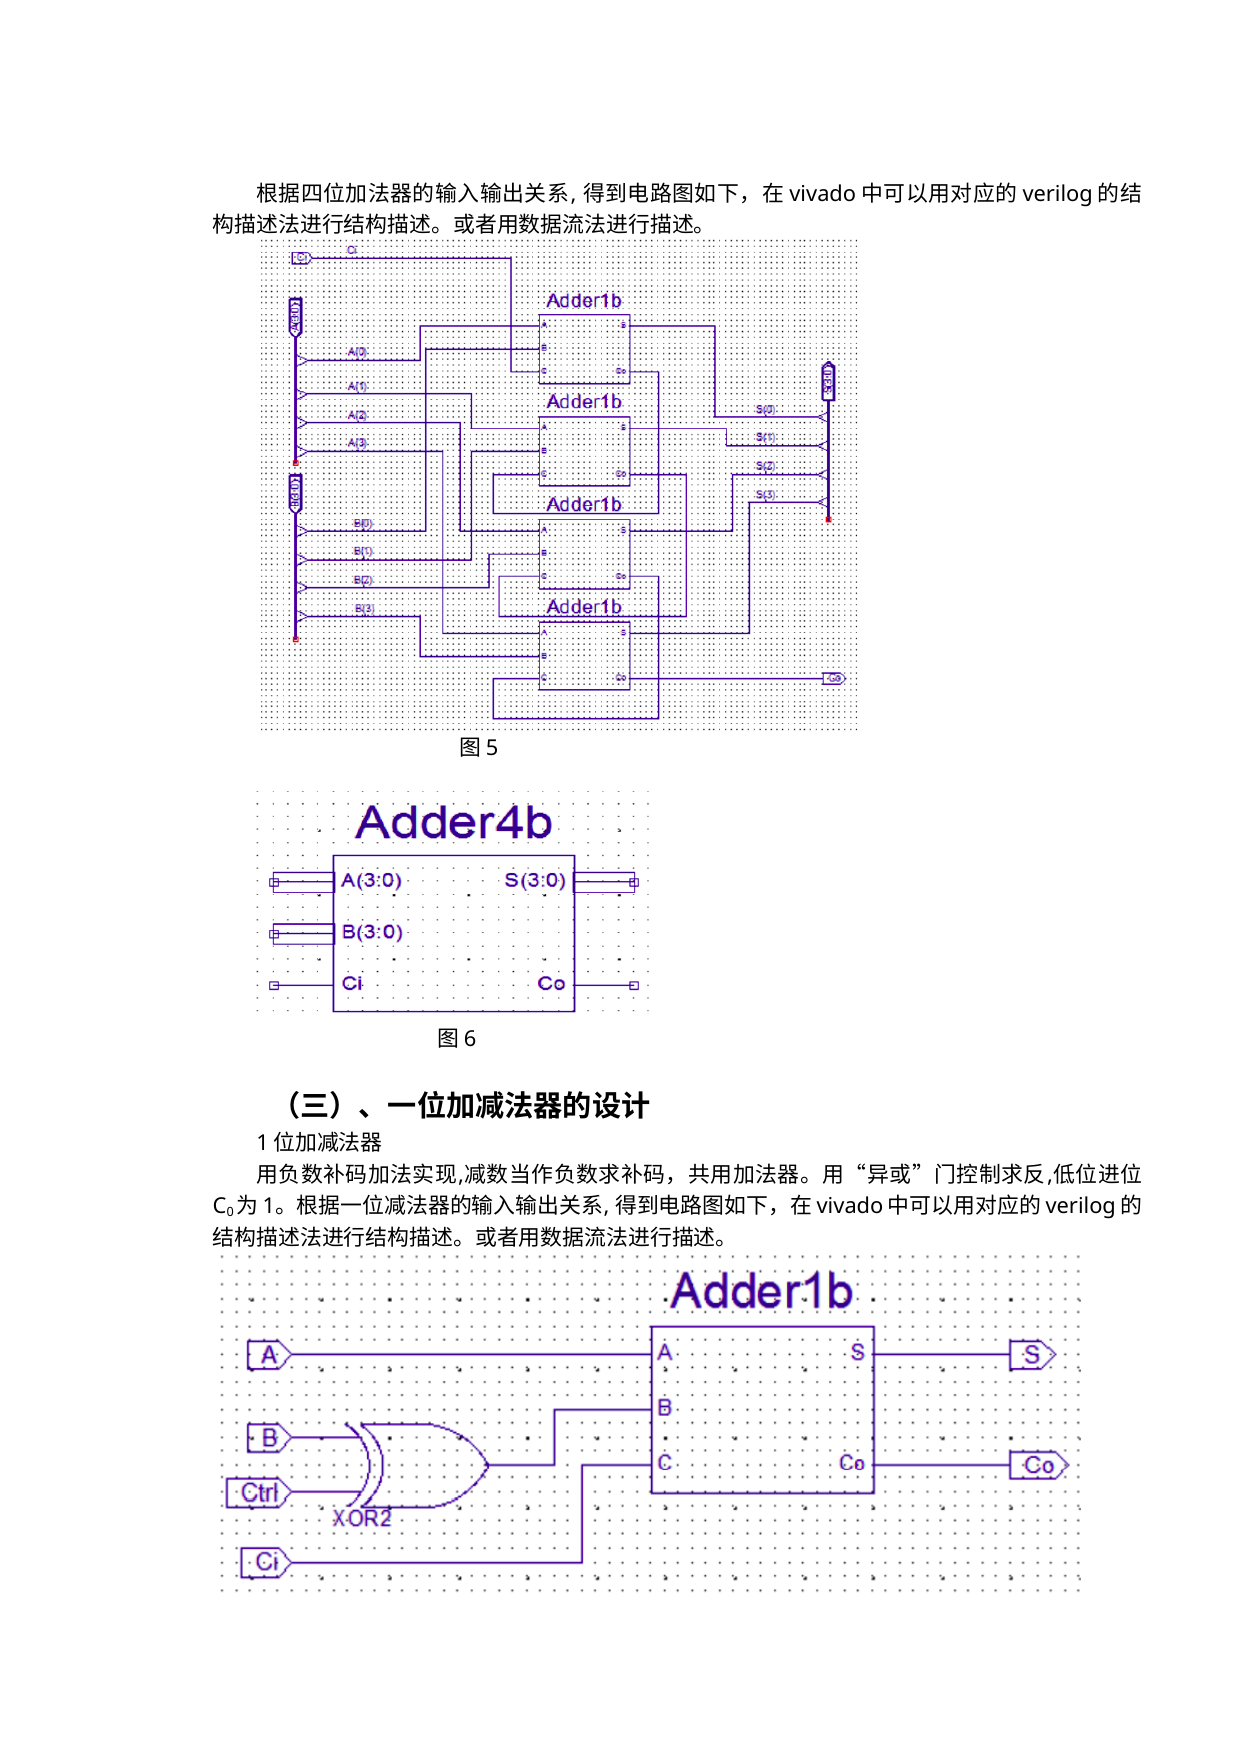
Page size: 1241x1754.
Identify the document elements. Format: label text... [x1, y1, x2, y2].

picture [256, 239, 858, 731]
list 1位加减法器 [212, 1125, 1142, 1157]
list 图5 [175, 730, 1142, 762]
list 图6 [175, 1021, 1142, 1053]
picture [256, 791, 661, 1022]
picture [218, 1252, 1084, 1600]
list 用负数补码加法实现,减数当作负数求补码，共用加法器。用“异或”门控制求反,低位进位C0为1。根据一位减法器的输入输出关系, 得到电路图如下，在vivado中可以用对应的verilog的结构描述法进行结构描述。或者用数据流法进行描述。 [212, 1157, 1142, 1252]
list （三）、一位加减法器的设计 [212, 1083, 1142, 1125]
list 根据四位加法器的输入输出关系, 得到电路图如下，在vivado中可以用对应的verilog的结构描述法进行结构描述。或者用数据流法进行描述。 [212, 176, 1142, 239]
